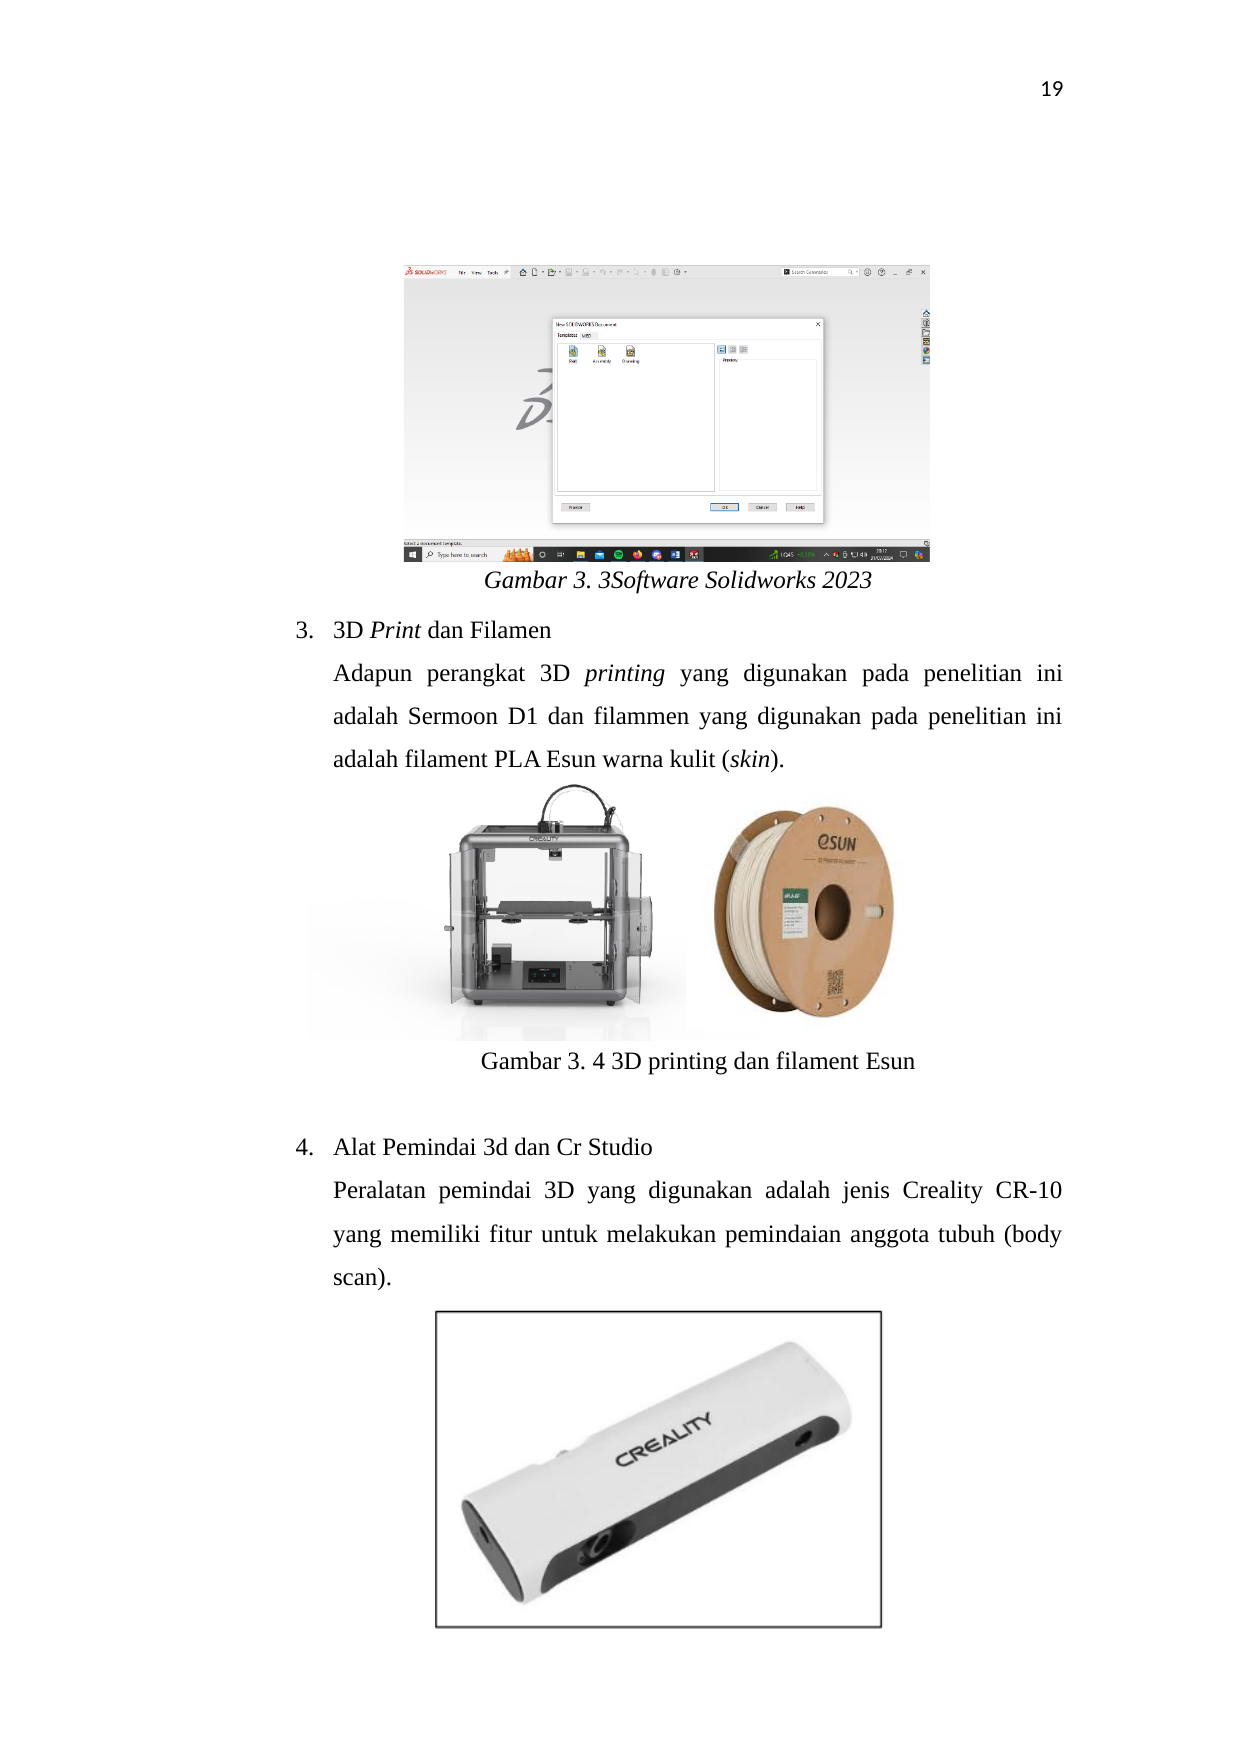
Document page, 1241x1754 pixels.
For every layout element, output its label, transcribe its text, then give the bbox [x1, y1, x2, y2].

picture [308, 769, 922, 1041]
list Alat Pemindai 3d dan Cr Studio [295, 1132, 1063, 1161]
picture [403, 265, 930, 562]
list Adapun perangkat 3D printing yang digunakan pada penelitian ini adalah Sermoon D1 dan filammen yang digunakan pada penelitian ini adalah filament PLA Esun warna kulit (skin). [333, 658, 1063, 773]
list Peralatan pemindai 3D yang digunakan adalah jenis Creality CR-10 yang memiliki fitur untuk melakukan pemindaian anggota tubuh (body scan). [333, 1176, 1063, 1291]
text Gambar 3. 3Software Solidworks 2023 [236, 565, 1063, 594]
picture [434, 1307, 886, 1630]
list 3D Print dan Filamen [295, 615, 1063, 644]
